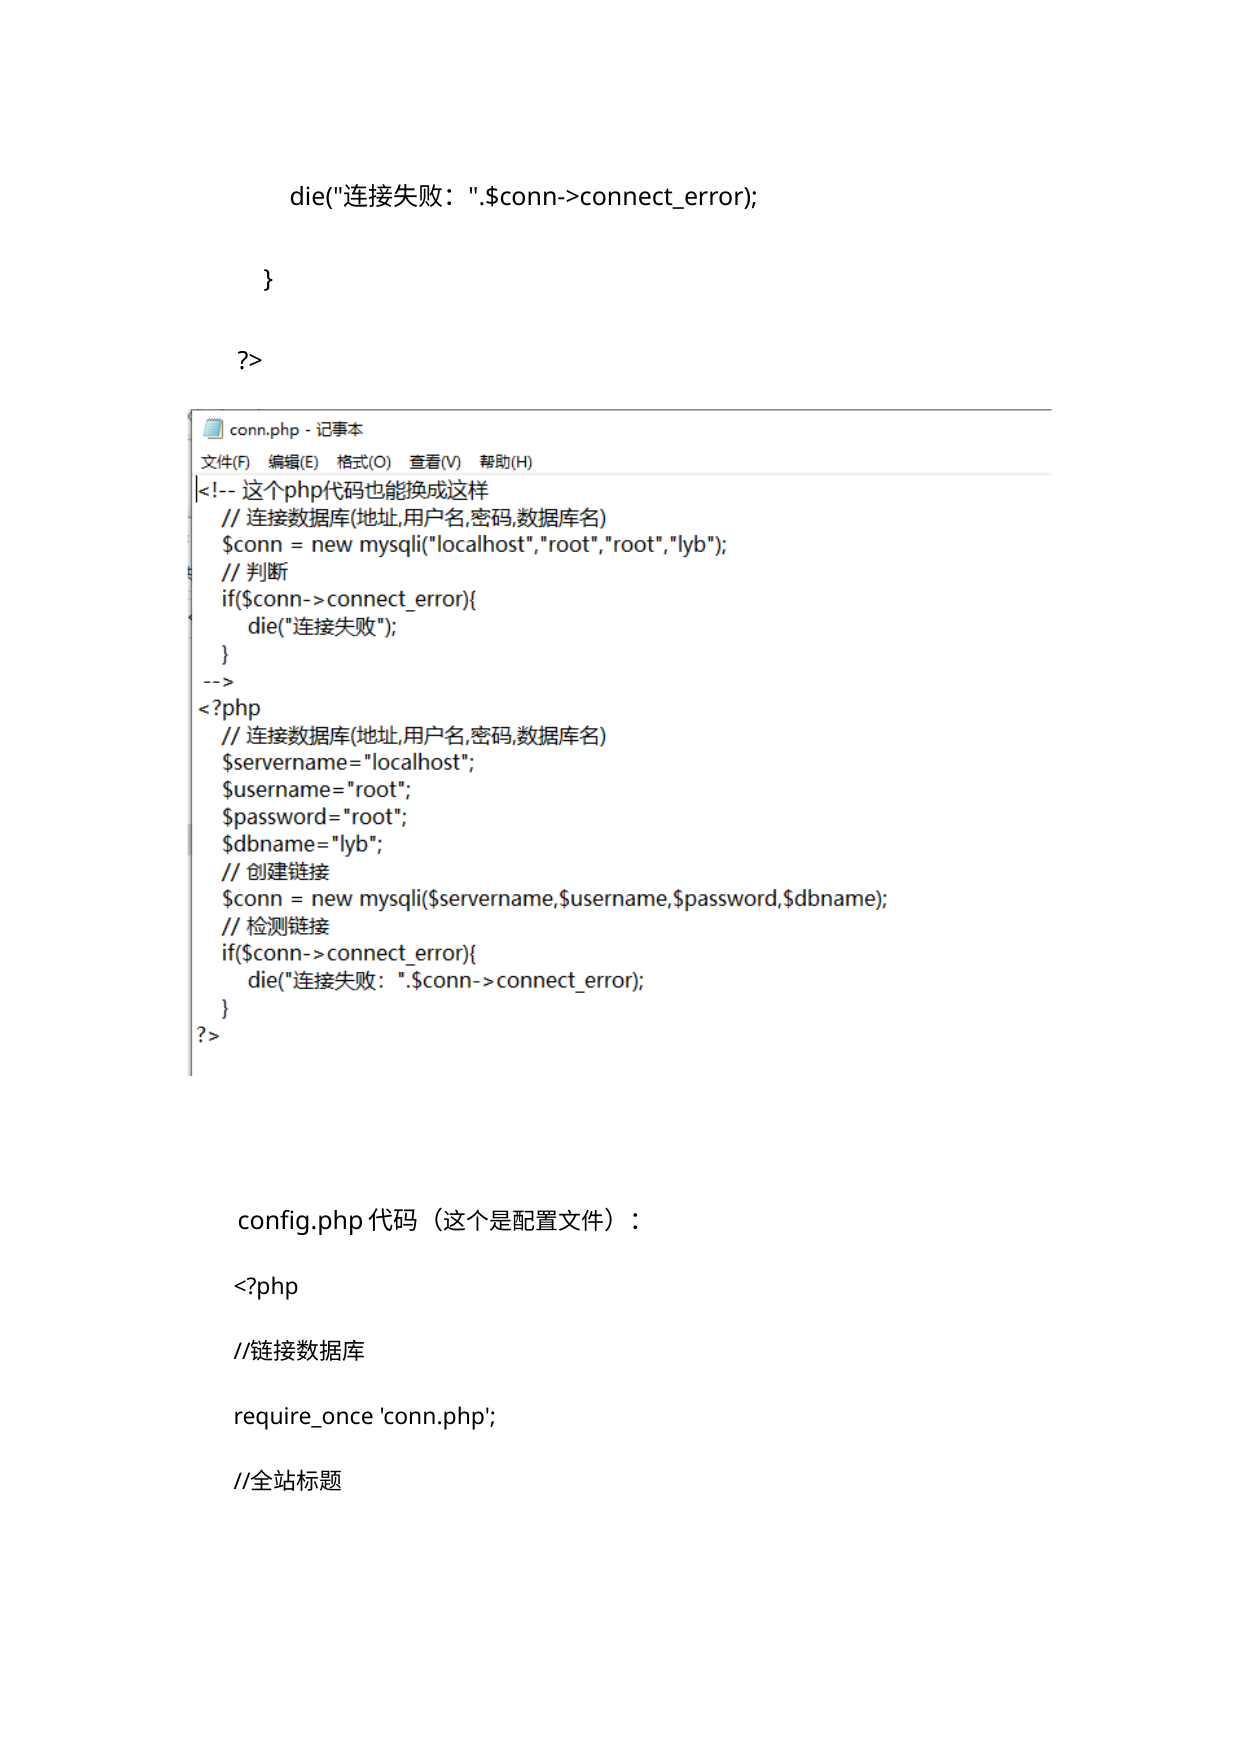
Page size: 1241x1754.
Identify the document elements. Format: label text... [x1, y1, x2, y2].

list //全站标题 [187, 1447, 1053, 1512]
list config.php代码（这个是配置文件）： [187, 1186, 1053, 1251]
picture [187, 409, 1052, 1076]
list <?php [187, 1269, 1053, 1302]
list ?> [187, 327, 1053, 392]
list require_once 'conn.php'; [187, 1399, 1053, 1432]
list } [187, 245, 1053, 310]
list //链接数据库 [187, 1317, 1053, 1382]
list die("连接失败：".$conn->connect_error); [187, 162, 1053, 227]
